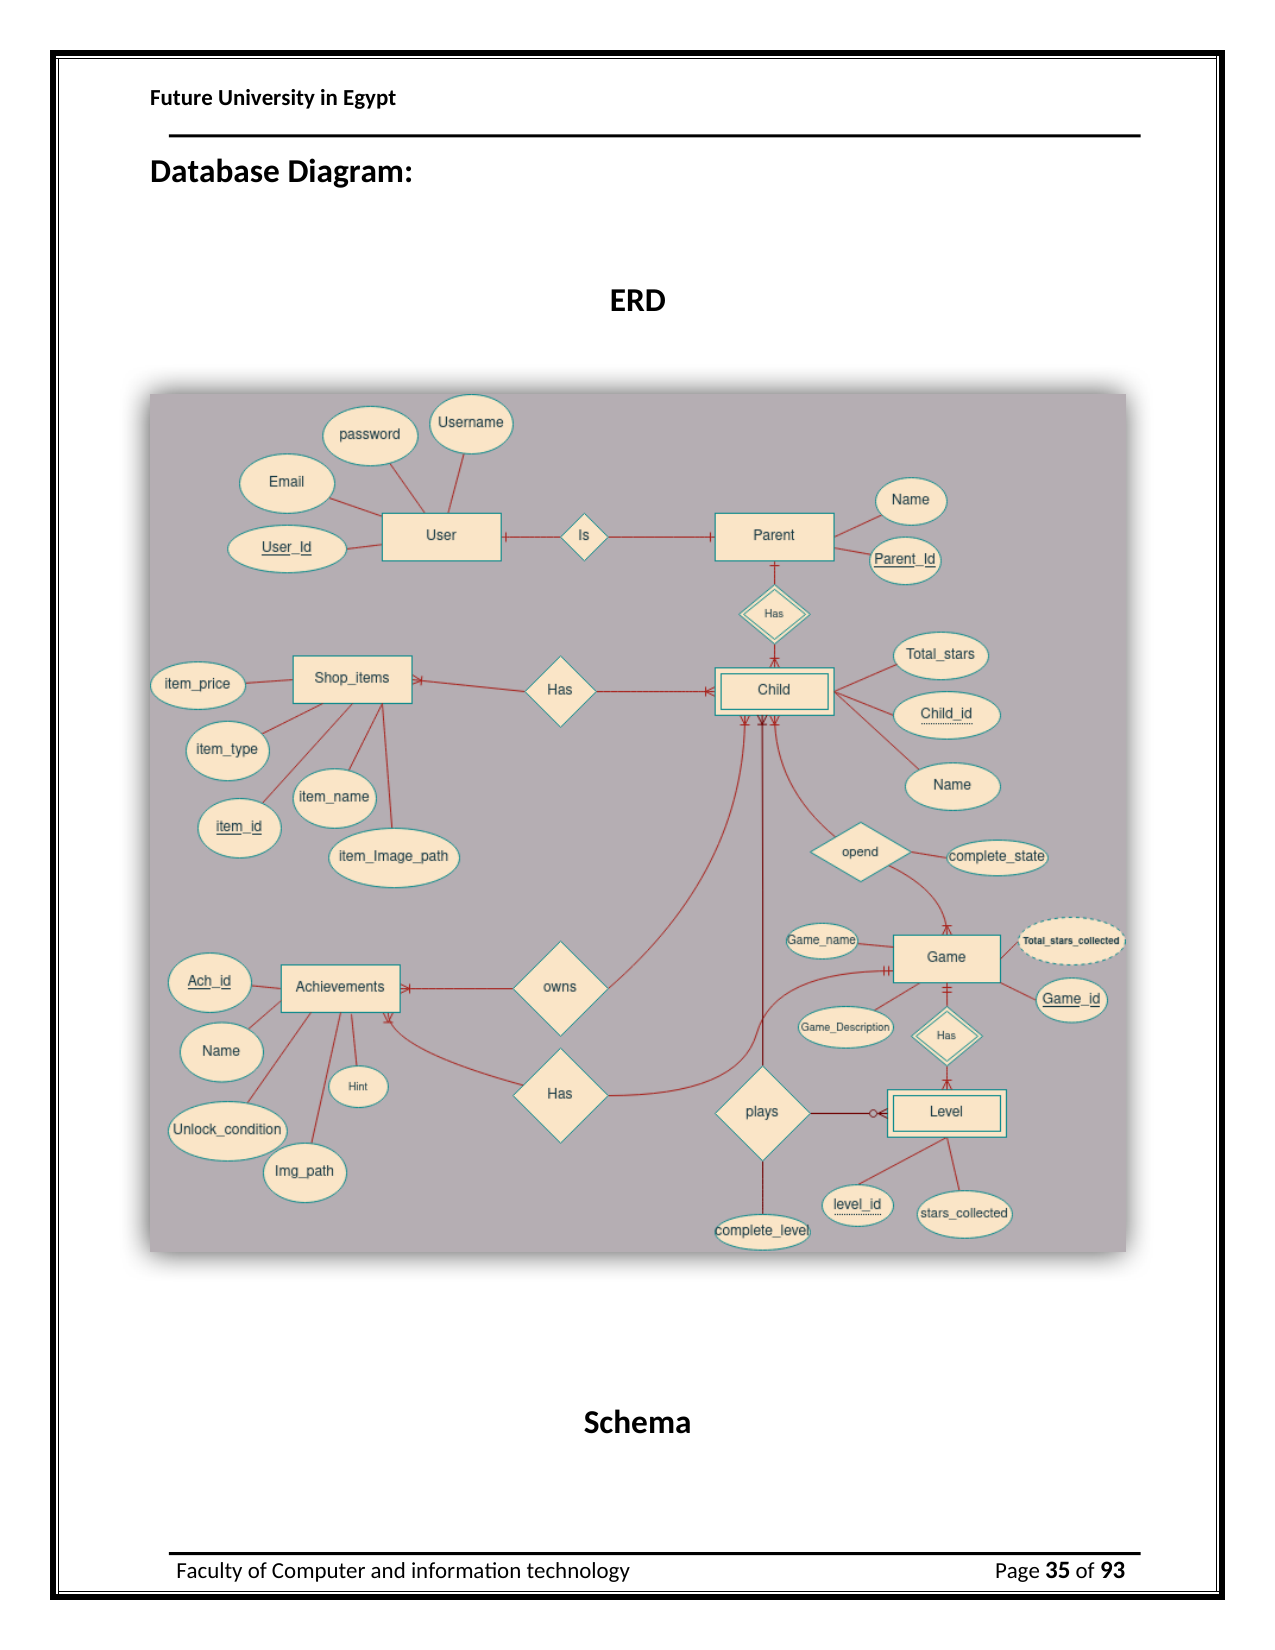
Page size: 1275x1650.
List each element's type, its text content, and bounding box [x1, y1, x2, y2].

text Schema [150, 1401, 1125, 1441]
text ERD [150, 279, 1125, 320]
text Database Diagram: [150, 150, 1125, 191]
picture [150, 394, 1126, 1252]
